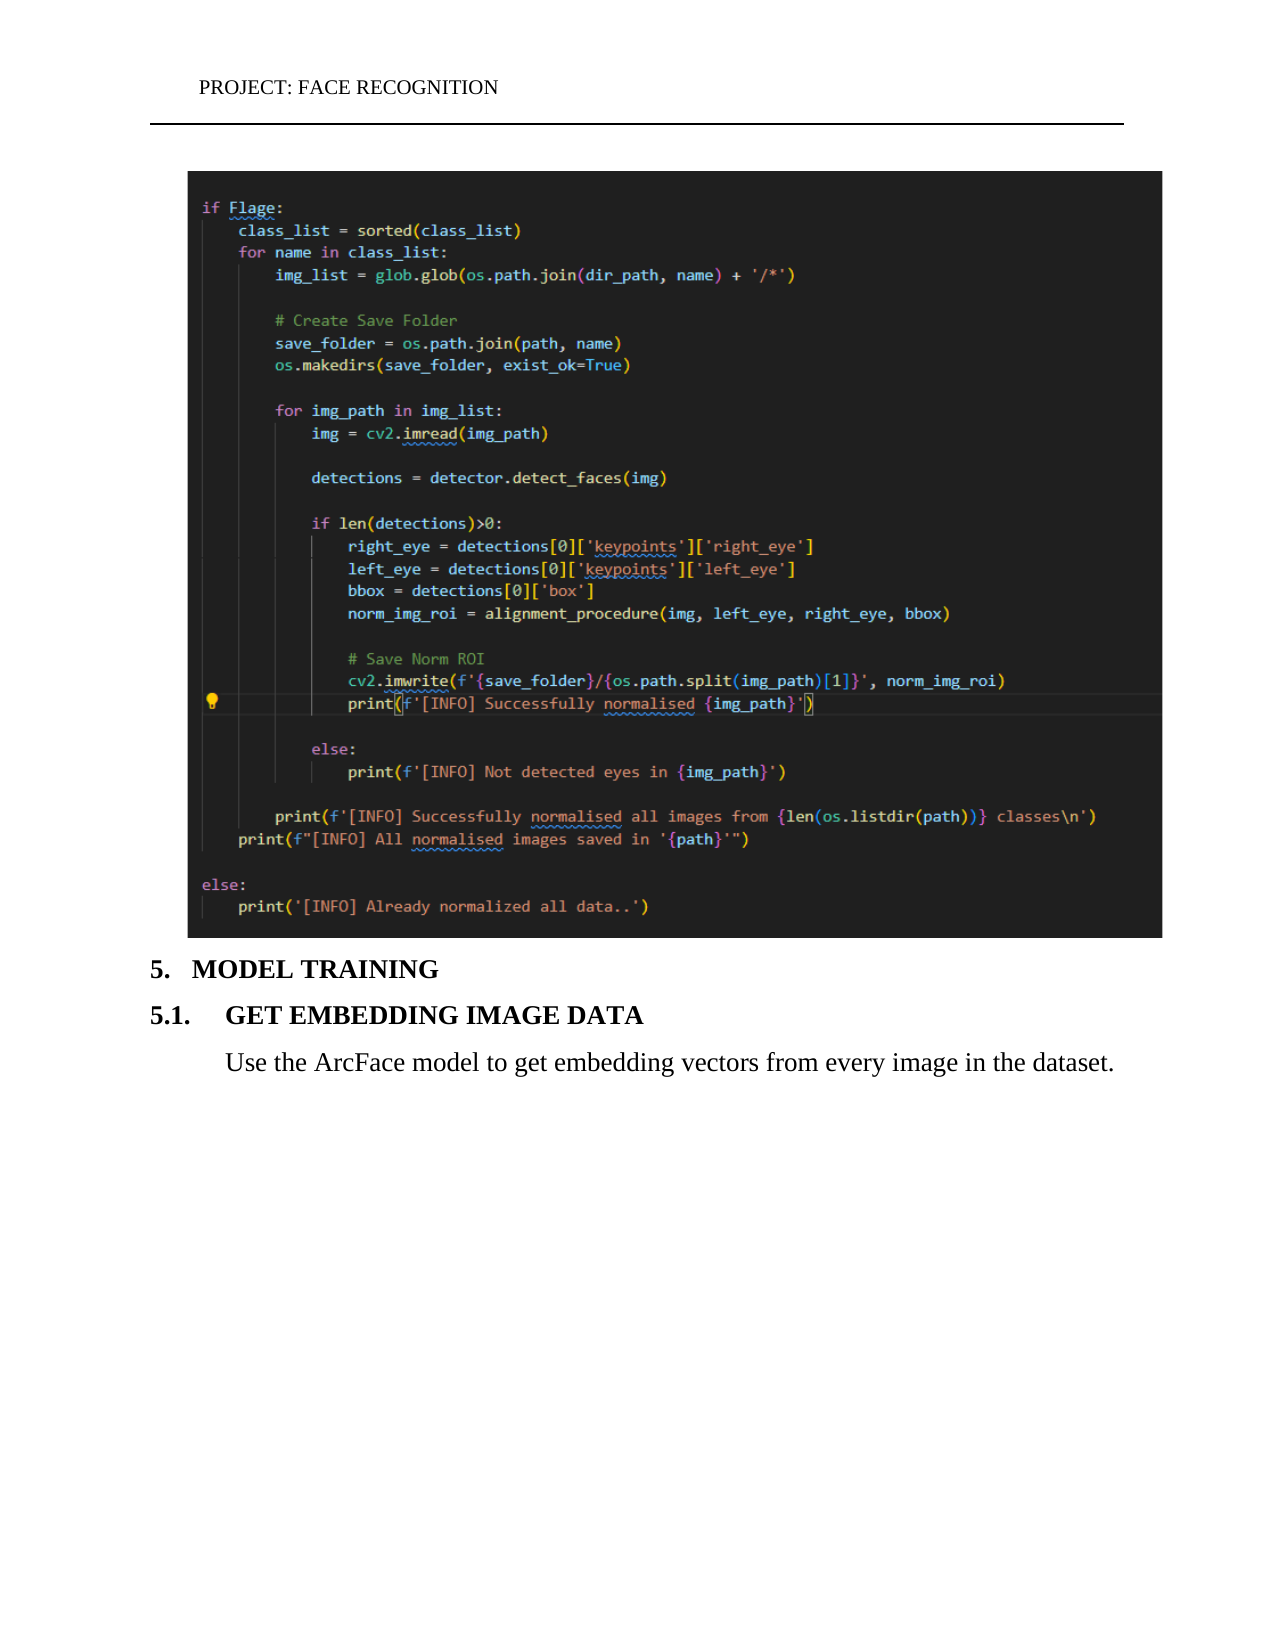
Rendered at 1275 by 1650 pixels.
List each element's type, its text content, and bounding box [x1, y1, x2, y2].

text GET EMBEDDING IMAGE DATA [150, 999, 1125, 1031]
list MODEL TRAINING [150, 953, 1125, 984]
text Use the ArcFace model to get embedding vectors from every image in the dataset. [150, 1046, 1125, 1077]
picture [187, 171, 1163, 938]
